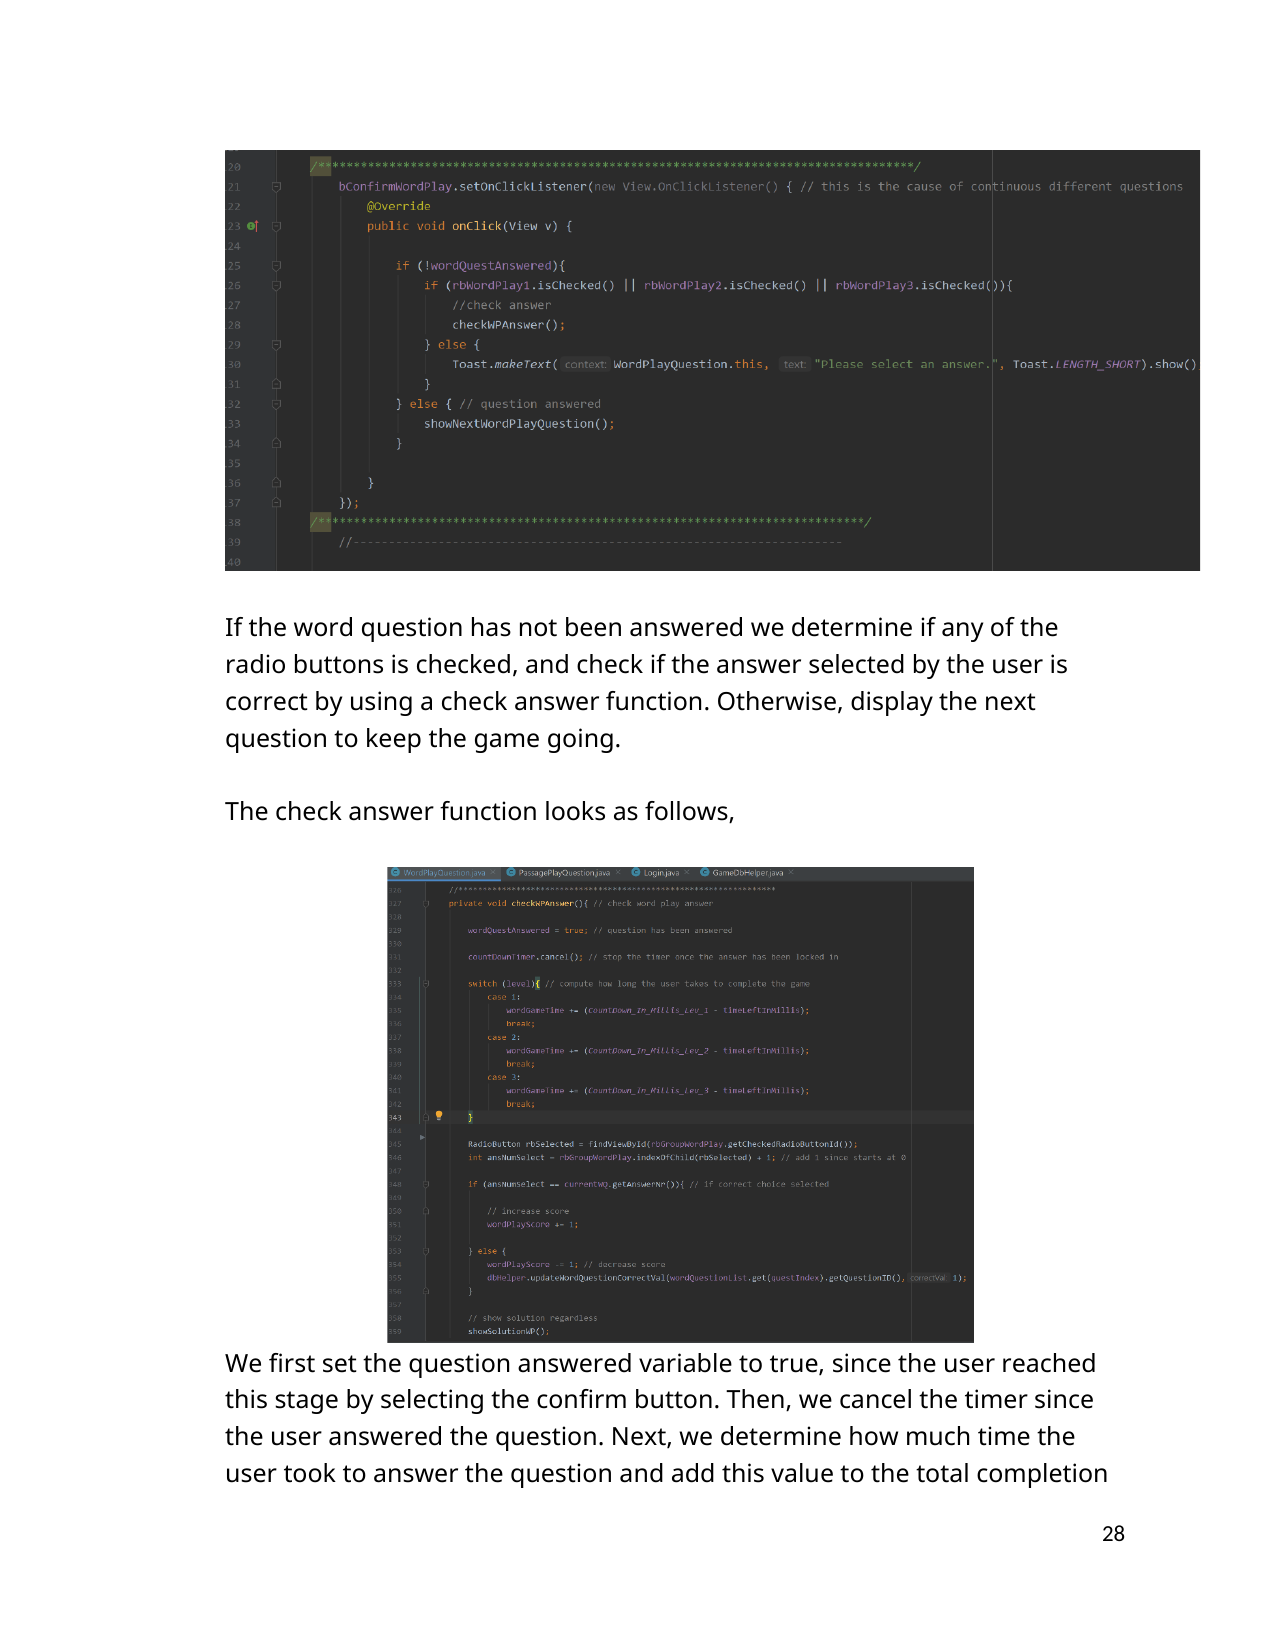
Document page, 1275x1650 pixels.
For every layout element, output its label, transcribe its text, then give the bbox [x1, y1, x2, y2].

picture [387, 867, 974, 1343]
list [225, 1345, 1125, 1490]
list The check answer function looks as follows, [225, 794, 1125, 828]
list If the word question has not been answered we determine if any of the radio buttons is checked, and check if the answer selected by the user is correct by using a check answer function. Otherwise, display the next question to keep the game going. [225, 610, 1125, 754]
picture [225, 150, 1200, 571]
